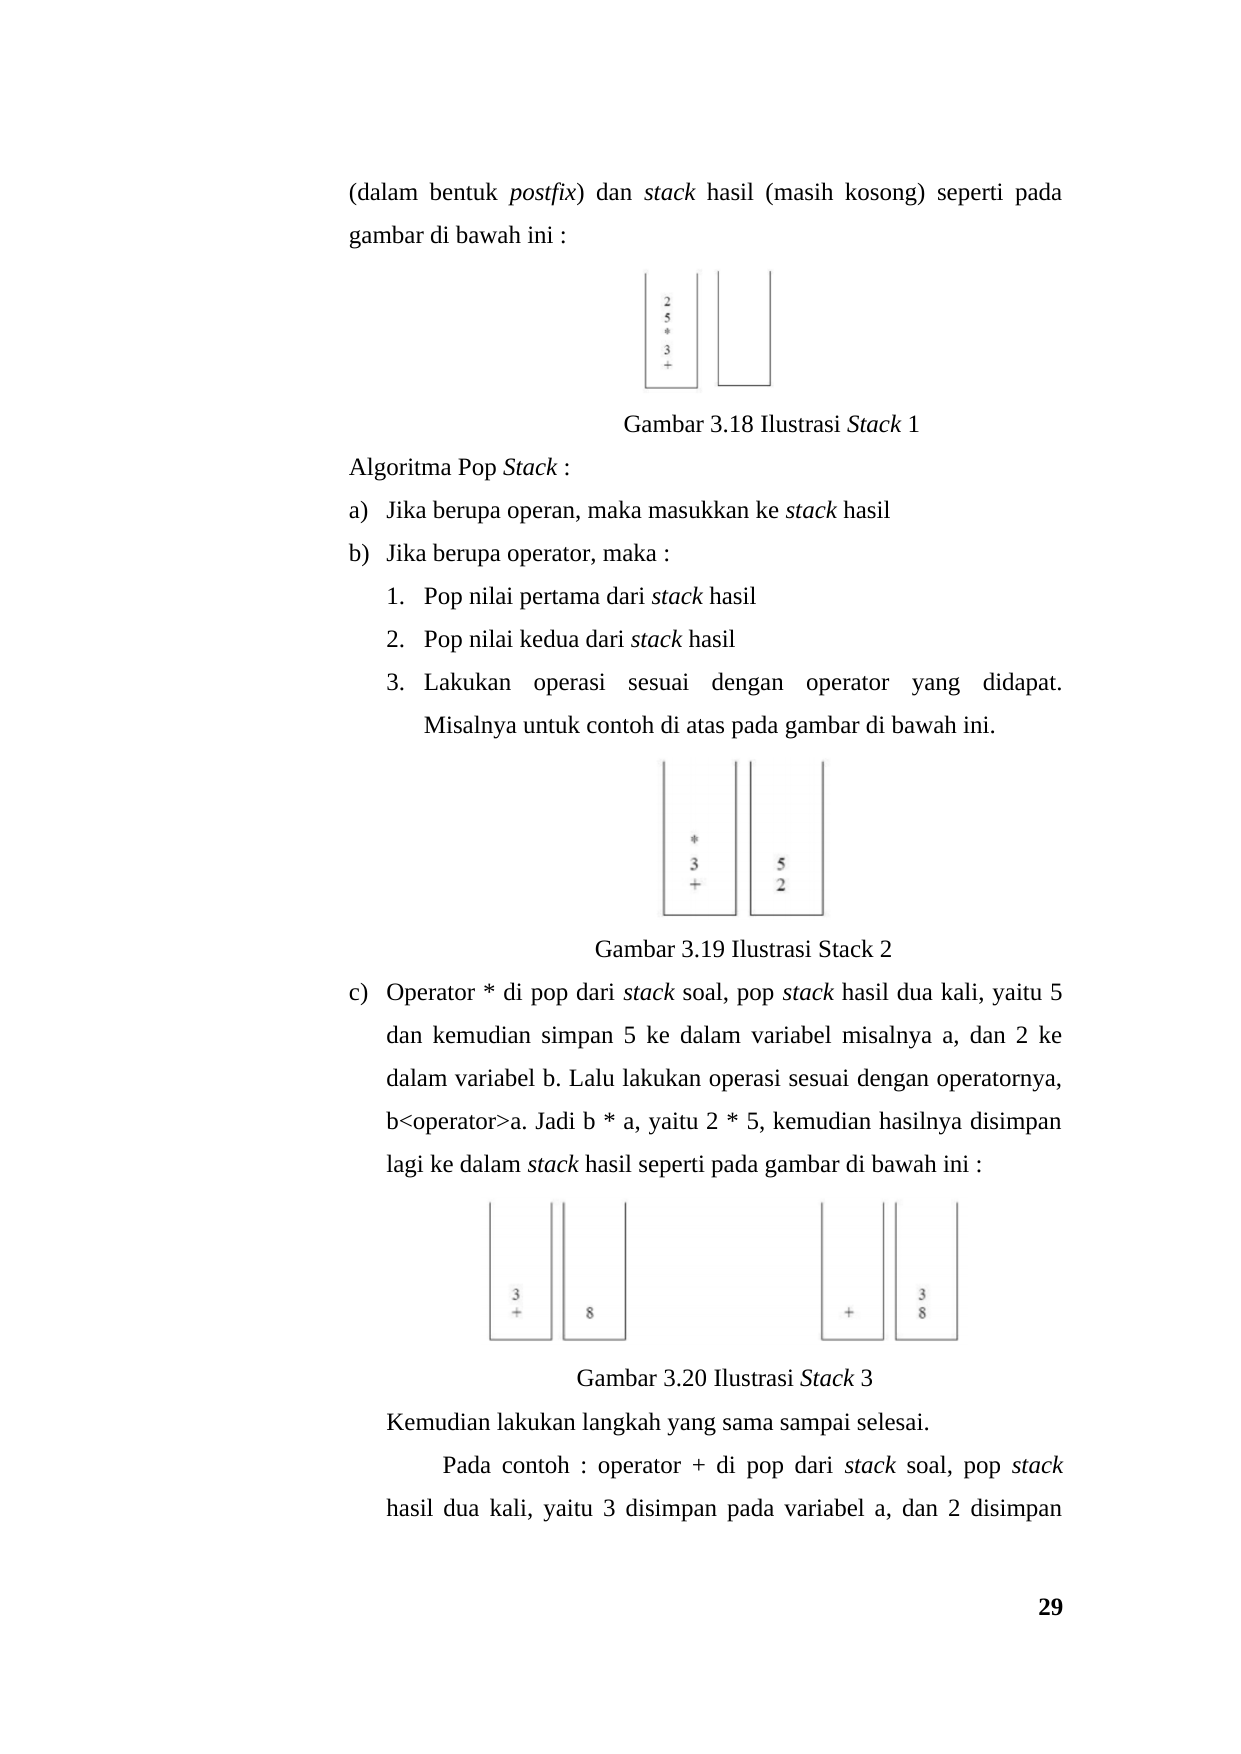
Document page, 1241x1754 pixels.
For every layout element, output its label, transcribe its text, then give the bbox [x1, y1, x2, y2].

list Pop nilai kedua dari stack hasil [386, 624, 1063, 653]
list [349, 177, 1063, 249]
list Pop nilai pertama dari stack hasil [386, 581, 1063, 610]
list Lakukan operasi sesuai dengan operator yang didapat. Misalnya untuk contoh di atas pada gambar di bawah ini. [386, 667, 1063, 739]
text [386, 1450, 1063, 1522]
list Algoritma Pop Stack : [349, 452, 1063, 481]
subtitle Ilustrasi Stack 2 [424, 934, 1063, 962]
list Jika berupa operan, maka masukkan ke stack hasil [349, 495, 1063, 524]
subtitle Ilustrasi Stack 1 [480, 409, 1063, 437]
list Operator * di pop dari stack soal, pop stack hasil dua kali, yaitu 5 dan kemudian simpan 5 ke dalam variabel misalnya a, dan 2 ke dalam variabel b. Lalu lakukan operasi sesuai dengan operatornya, b<operator>a. Jadi b * a, yaitu 2 * 5, kemudian hasilnya disimpan lagi ke dalam stack hasil seperti pada gambar di bawah ini : [349, 977, 1063, 1178]
list Jika berupa operator, maka : [349, 538, 1063, 567]
picture [656, 753, 831, 920]
subtitle Ilustrasi Stack 3 [386, 1363, 1063, 1392]
picture [481, 1192, 969, 1349]
picture [636, 263, 775, 395]
text Kemudian lakukan langkah yang sama sampai selesai. [386, 1407, 1063, 1435]
